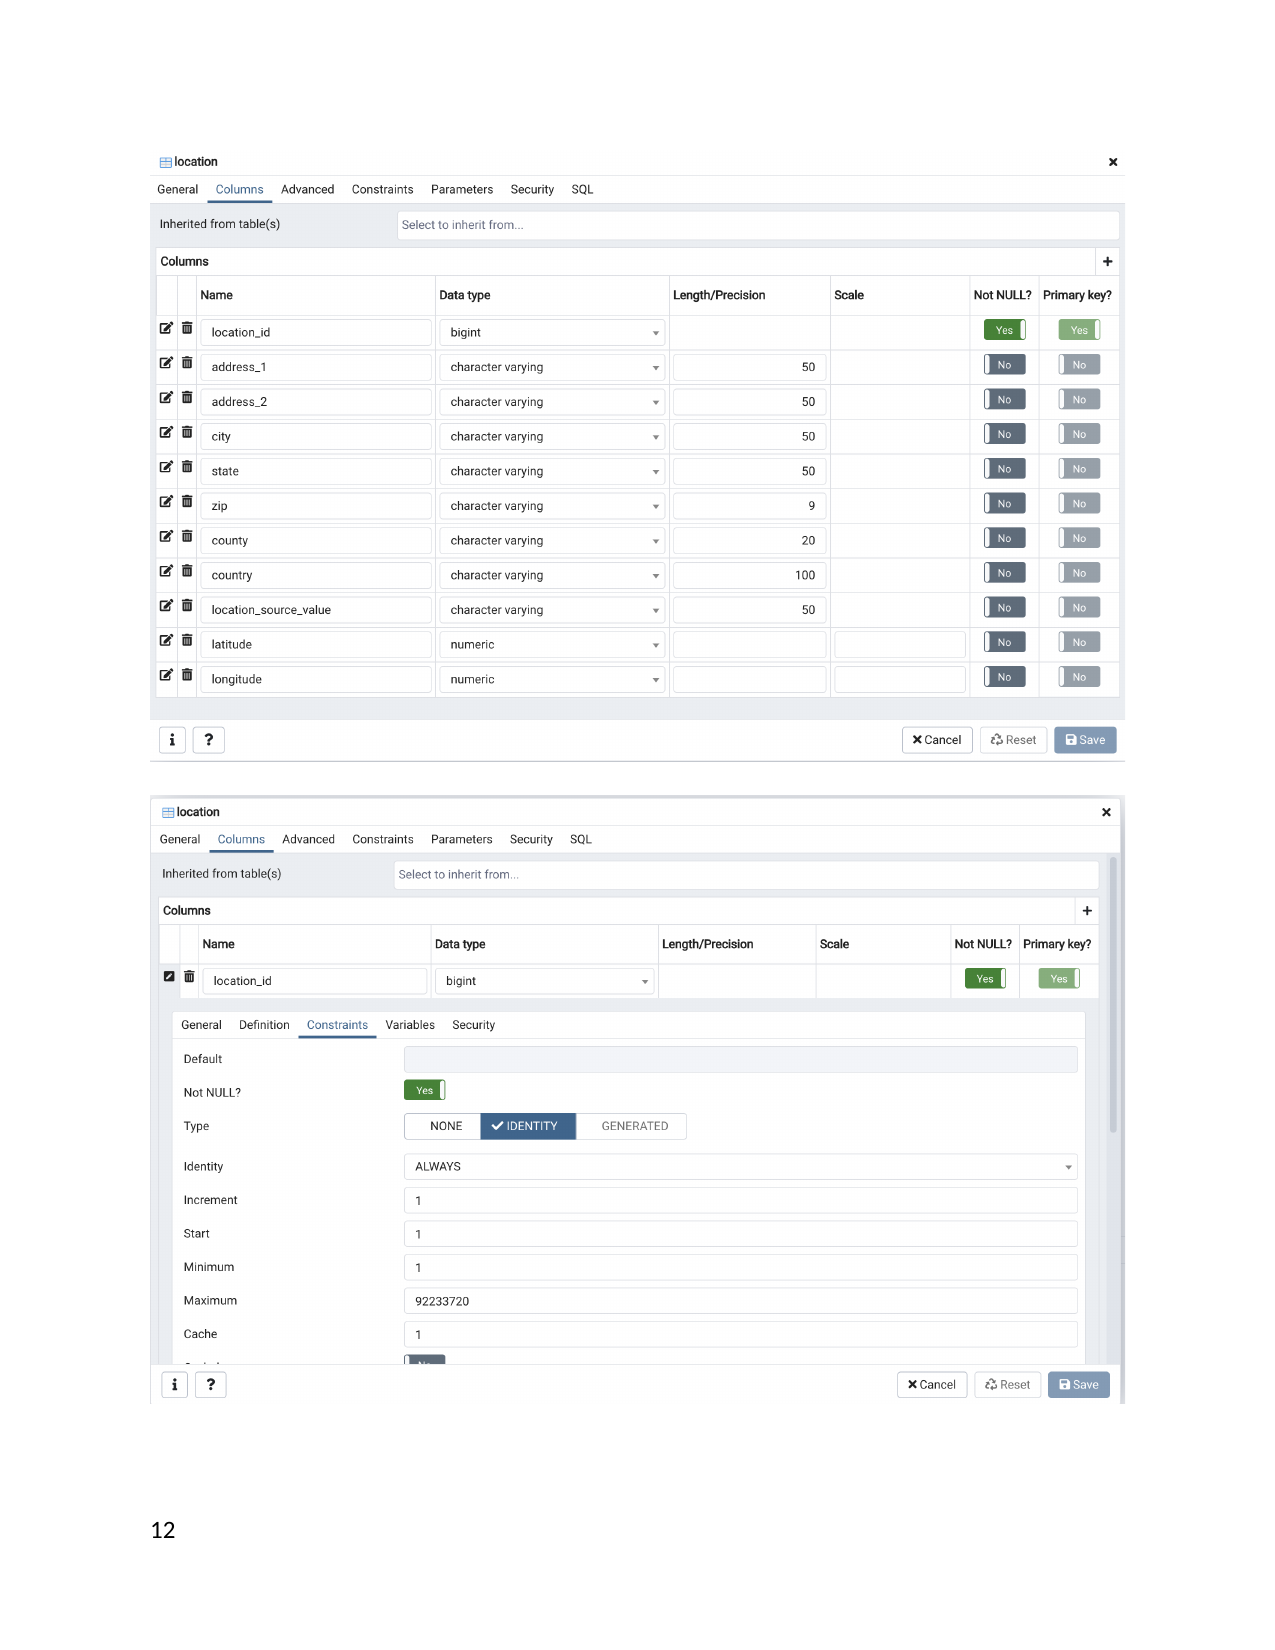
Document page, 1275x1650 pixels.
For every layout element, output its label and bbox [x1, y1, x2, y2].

picture [150, 795, 1125, 1404]
picture [150, 150, 1125, 762]
